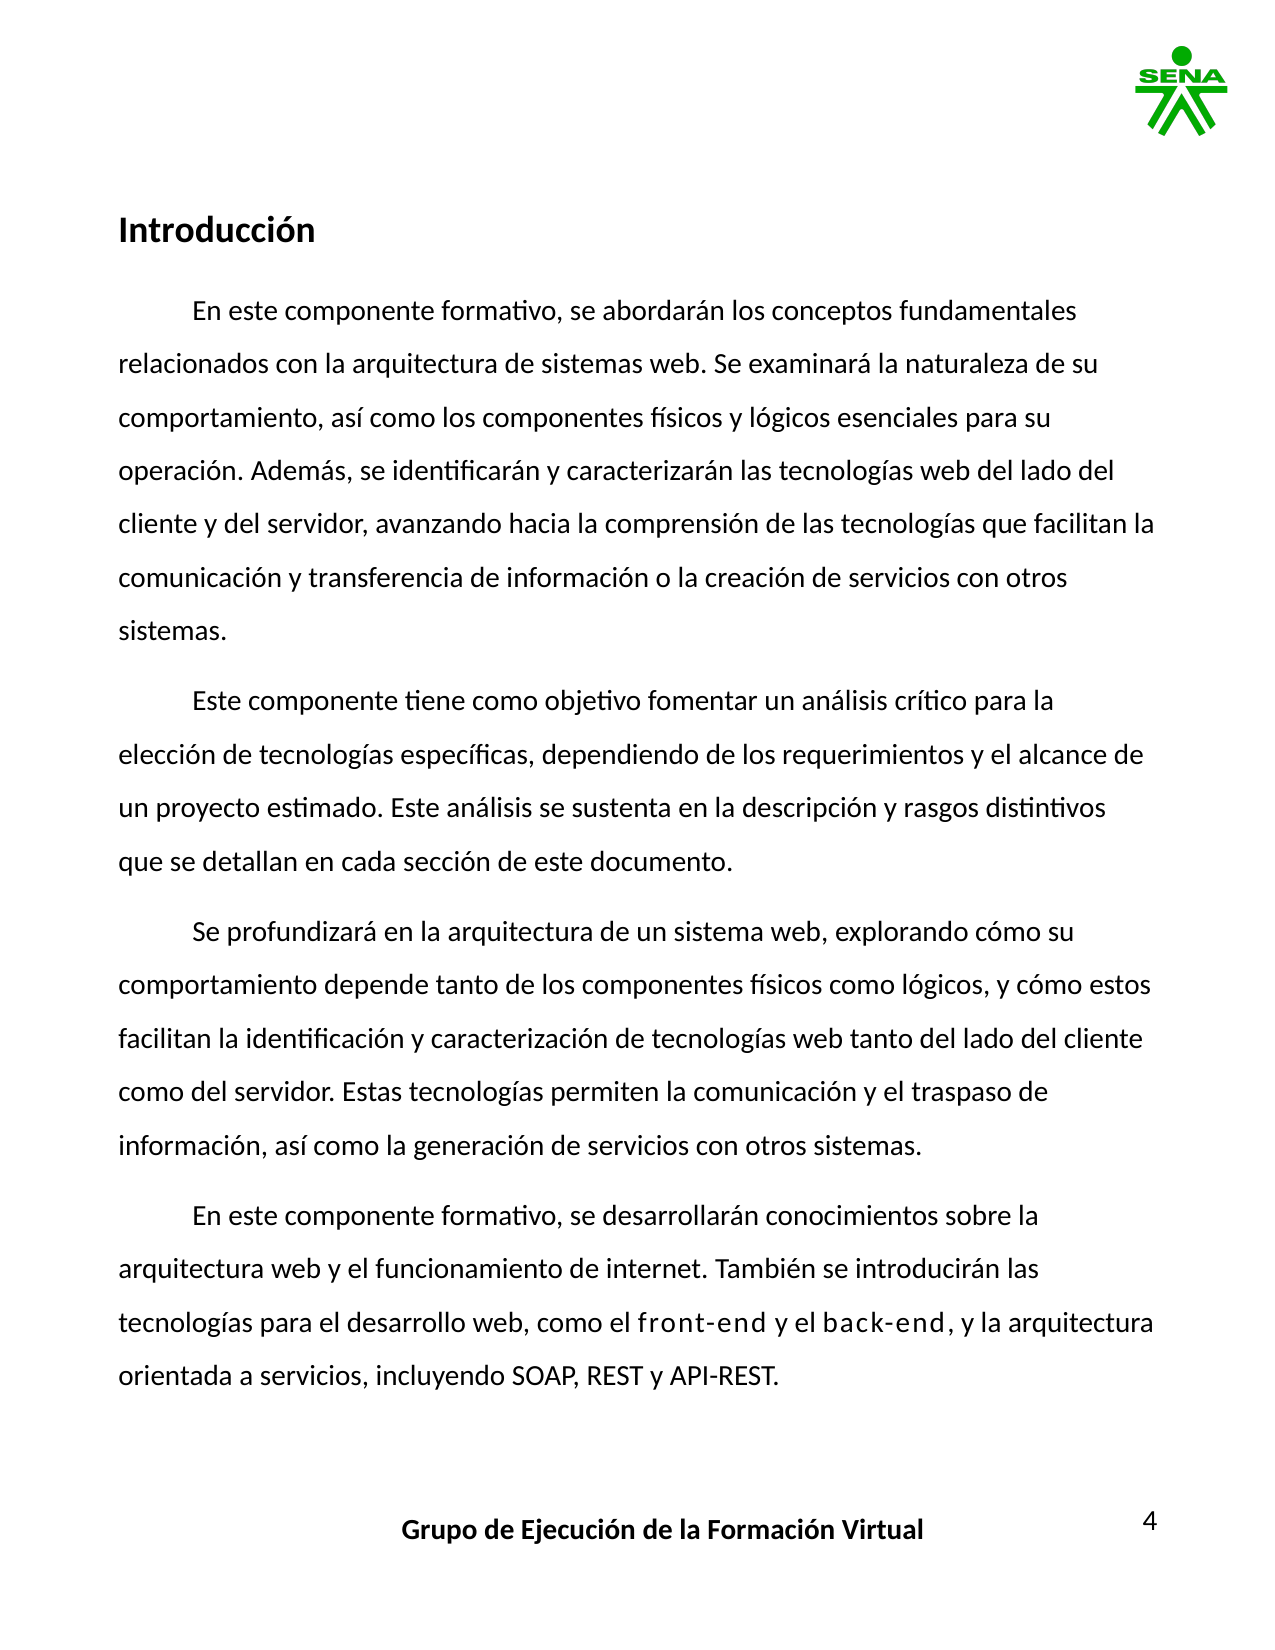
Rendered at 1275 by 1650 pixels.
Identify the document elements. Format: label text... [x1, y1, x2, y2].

picture [1135, 46, 1228, 136]
text Se profundizará en la arquitectura de un sistema web, explorando cómo su comportamiento depende tanto de los componentes físicos como lógicos, y cómo estos facilitan la identificación y caracterización de tecnologías web tanto del lado del cliente como del servidor. Estas tecnologías permiten la comunicación y el traspaso de información, así como la generación de servicios con otros sistemas. [118, 913, 1157, 1162]
text En este componente formativo, se desarrollarán conocimientos sobre la arquitectura web y el funcionamiento de internet. También se introducirán las tecnologías para el desarrollo web, como el front-end y el back-end, y la arquitectura orientada a servicios, incluyendo SOAP, REST y API-REST. [118, 1197, 1157, 1393]
text Introducción [118, 206, 1157, 252]
text Este componente tiene como objetivo fomentar un análisis crítico para la elección de tecnologías específicas, dependiendo de los requerimientos y el alcance de un proyecto estimado. Este análisis se sustenta en la descripción y rasgos distintivos que se detallan en cada sección de este documento. [118, 682, 1157, 878]
text En este componente formativo, se abordarán los conceptos fundamentales relacionados con la arquitectura de sistemas web. Se examinará la naturaleza de su comportamiento, así como los componentes físicos y lógicos esenciales para su operación. Además, se identificarán y caracterizarán las tecnologías web del lado del cliente y del servidor, avanzando hacia la comprensión de las tecnologías que facilitan la comunicación y transferencia de información o la creación de servicios con otros sistemas. [118, 292, 1157, 648]
